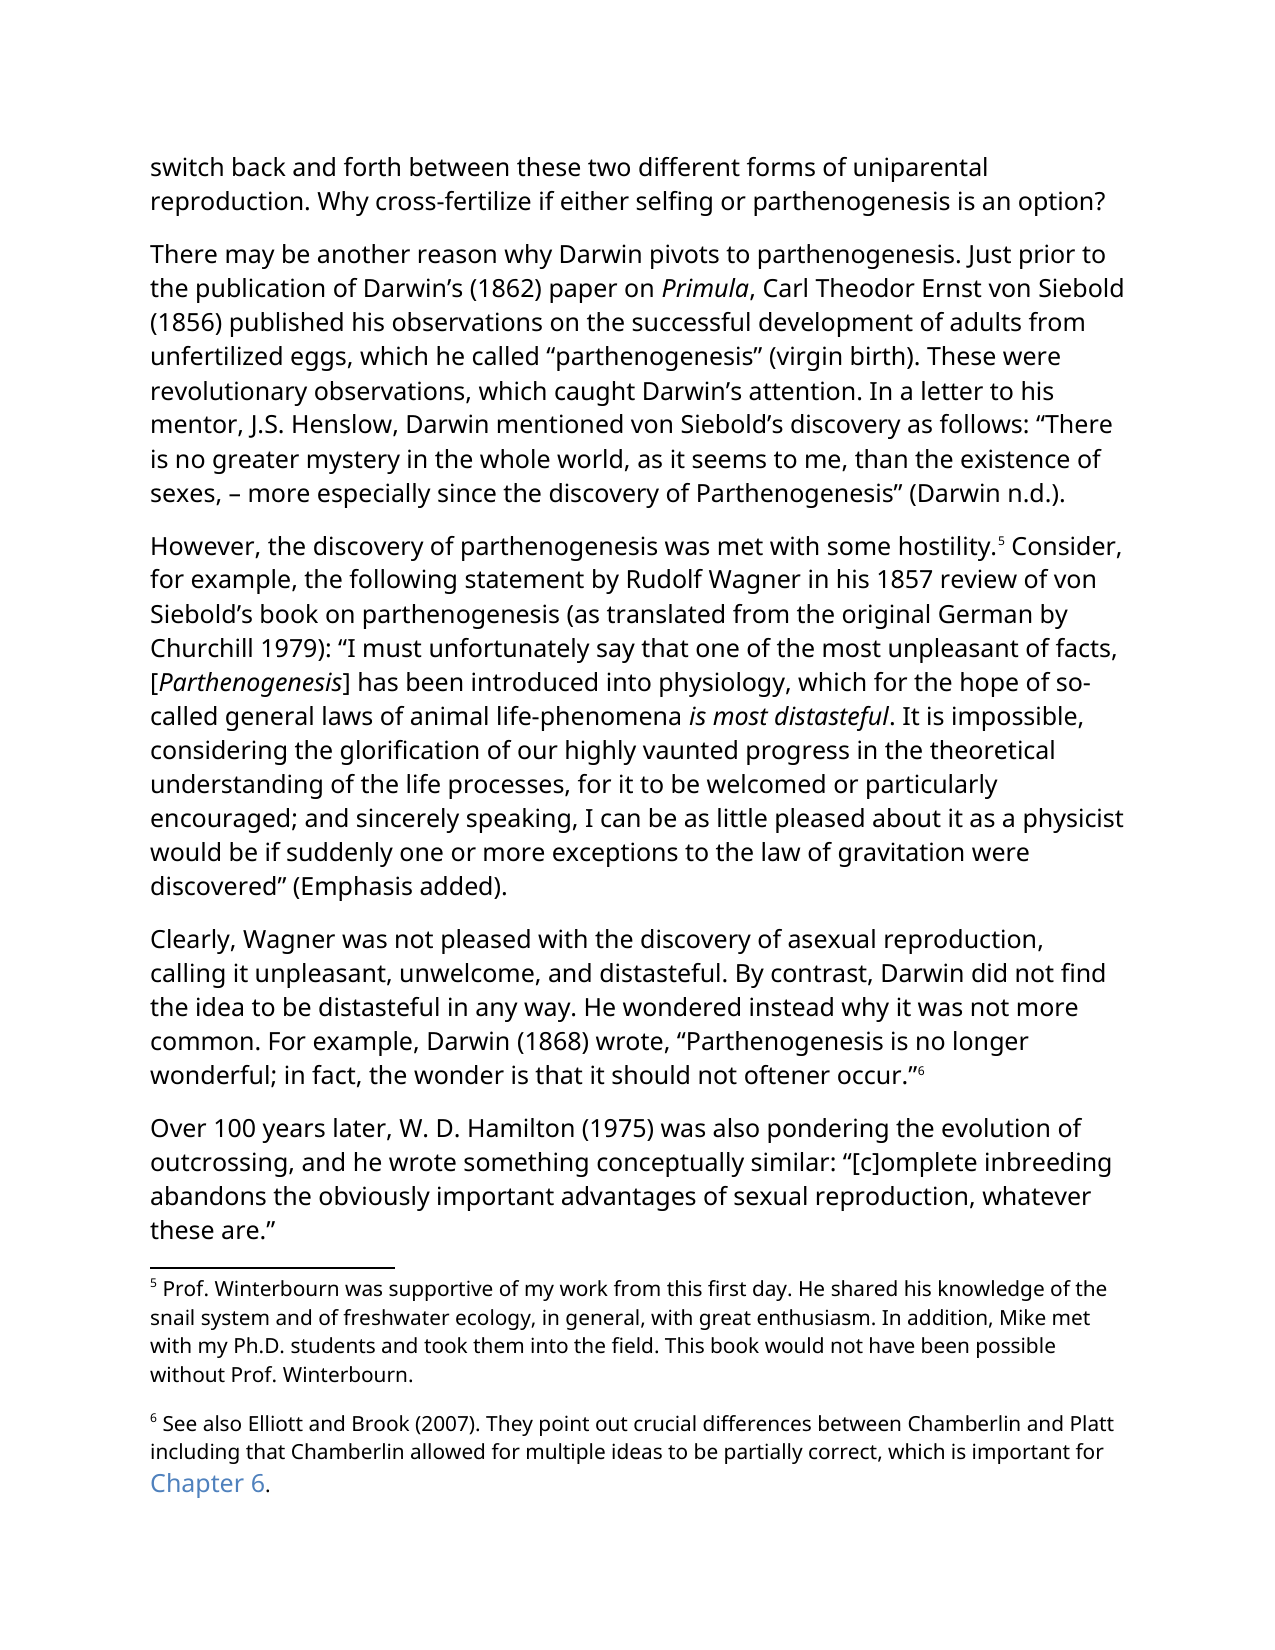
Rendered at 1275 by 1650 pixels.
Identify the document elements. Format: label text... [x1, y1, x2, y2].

text However, the discovery of parthenogenesis was met with some hostility. Consider, for example, the following statement by Rudolf Wagner in his 1857 review of von Siebold’s book on parthenogenesis (as translated from the original German by Churchill 1979): “I must unfortunately say that one of the most unpleasant of facts, [Parthenogenesis] has been introduced into physiology, which for the hope of so-called general laws of animal life-phenomena is most distasteful. It is impossible, considering the glorification of our highly vaunted progress in the theoretical understanding of the life processes, for it to be welcomed or particularly encouraged; and sincerely speaking, I can be as little pleased about it as a physicist would be if suddenly one or more exceptions to the law of gravitation were discovered” (Emphasis added). [150, 528, 1125, 903]
text Over 100 years later, W. D. Hamilton (1975) was also pondering the evolution of outcrossing, and he wrote something conceptually similar: “[c]omplete inbreeding abandons the obviously important advantages of sexual reproduction, whatever these are.” [150, 1111, 1125, 1247]
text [150, 150, 1125, 218]
text There may be another reason why Darwin pivots to parthenogenesis. Just prior to the publication of Darwin’s (1862) paper on Primula, Carl Theodor Ernst von Siebold (1856) published his observations on the successful development of adults from unfertilized eggs, which he called “parthenogenesis” (virgin birth). These were revolutionary observations, which caught Darwin’s attention. In a letter to his mentor, J.S. Henslow, Darwin mentioned von Siebold’s discovery as follows: “There is no greater mystery in the whole world, as it seems to me, than the existence of sexes, – more especially since the discovery of Parthenogenesis” (Darwin n.d.). [150, 237, 1125, 509]
text Clearly, Wagner was not pleased with the discovery of asexual reproduction, calling it unpleasant, unwelcome, and distasteful. By contrast, Darwin did not find the idea to be distasteful in any way. He wondered instead why it was not more common. For example, Darwin (1868) wrote, “Parthenogenesis is no longer wonderful; in fact, the wonder is that it should not oftener occur.” [150, 922, 1125, 1092]
